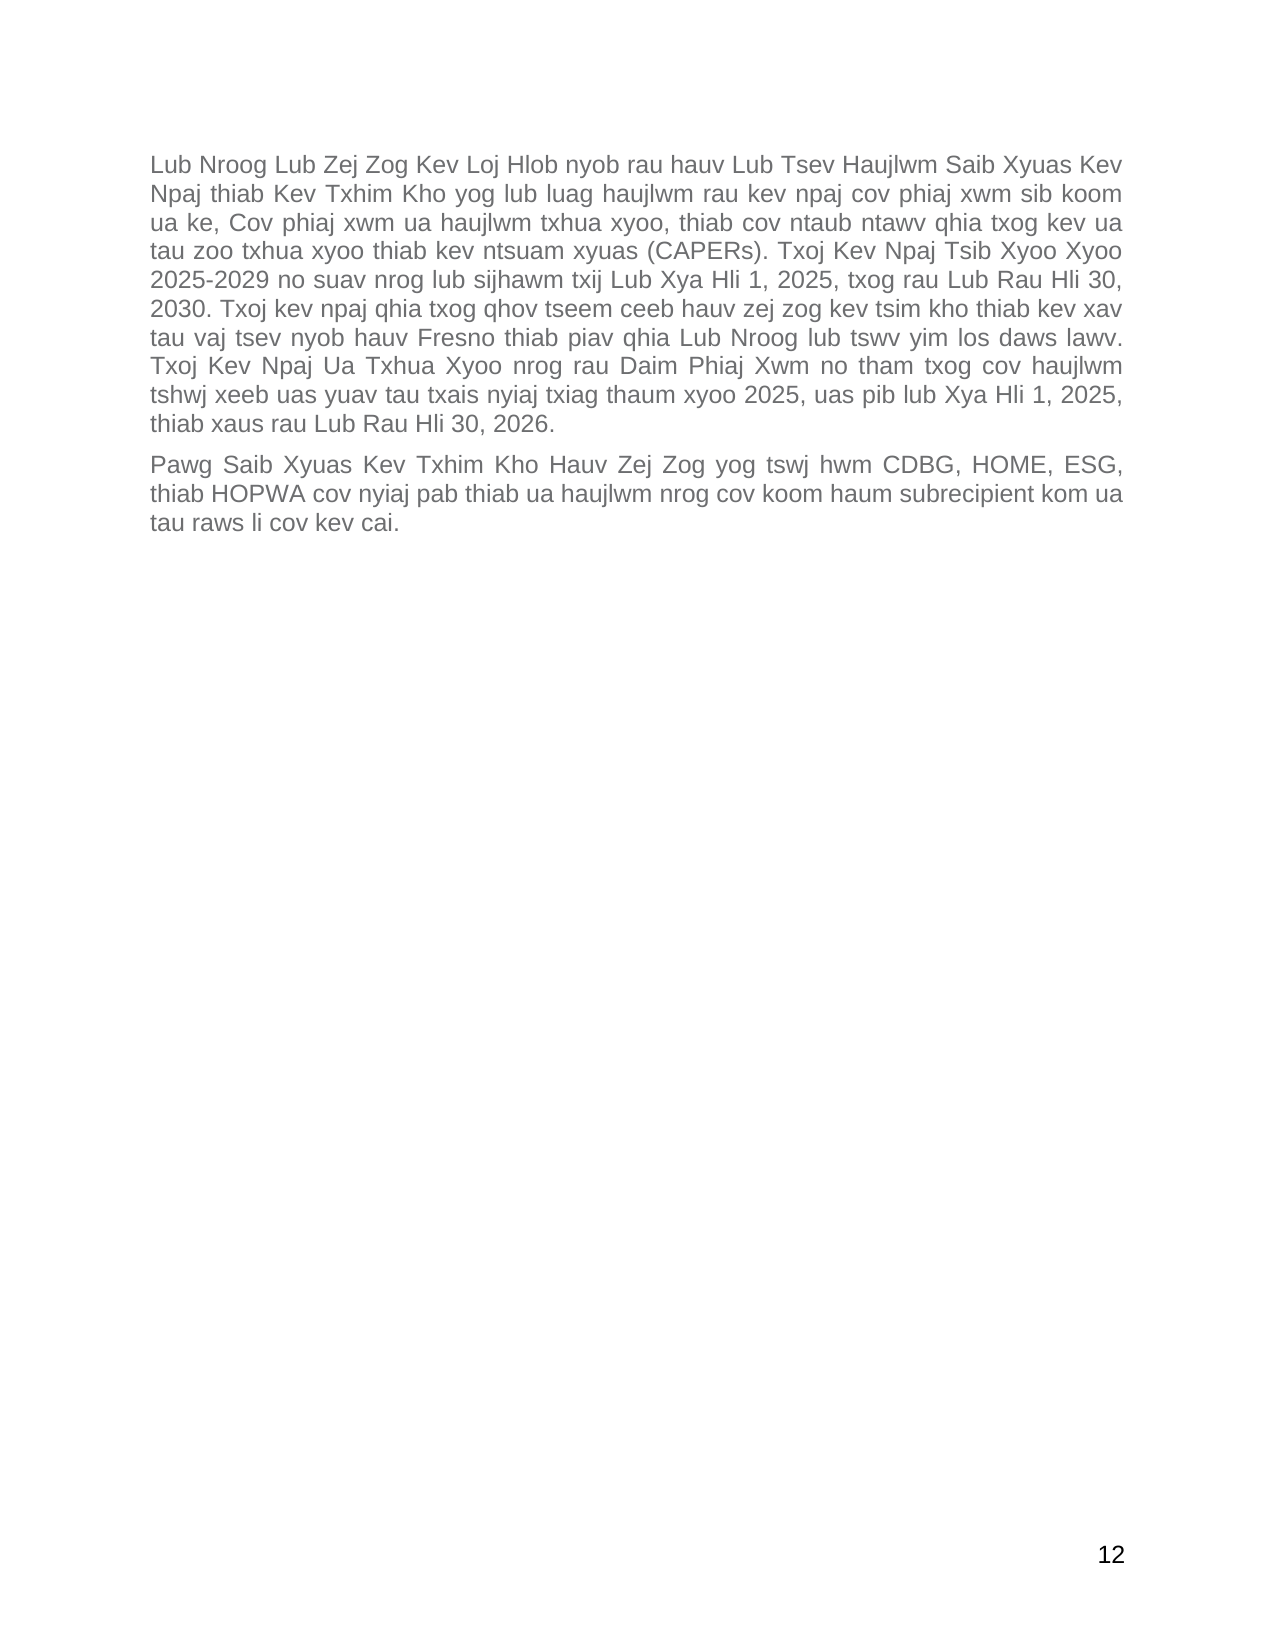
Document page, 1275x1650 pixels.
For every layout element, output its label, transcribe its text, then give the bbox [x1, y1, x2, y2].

text Lub Nroog Lub Zej Zog Kev Loj Hlob nyob rau hauv Lub Tsev Haujlwm Saib Xyuas Kev Npaj thiab Kev Txhim Kho yog lub luag haujlwm rau kev npaj cov phiaj xwm sib koom ua ke, Cov phiaj xwm ua haujlwm txhua xyoo, thiab cov ntaub ntawv qhia txog kev ua tau zoo txhua xyoo thiab kev ntsuam xyuas (CAPERs). Txoj Kev Npaj Tsib Xyoo Xyoo 2025-2029 no suav nrog lub sijhawm txij Lub Xya Hli 1, 2025, txog rau Lub Rau Hli 30, 2030. Txoj kev npaj qhia txog qhov tseem ceeb hauv zej zog kev tsim kho thiab kev xav tau vaj tsev nyob hauv Fresno thiab piav qhia Lub Nroog lub tswv yim los daws lawv. Txoj Kev Npaj Ua Txhua Xyoo nrog rau Daim Phiaj Xwm no tham txog cov haujlwm tshwj xeeb uas yuav tau txais nyiaj txiag thaum xyoo 2025, uas pib lub Xya Hli 1, 2025, thiab xaus rau Lub Rau Hli 30, 2026. [150, 150, 1125, 437]
text Pawg Saib Xyuas Kev Txhim Kho Hauv Zej Zog yog tswj hwm CDBG, HOME, ESG, thiab HOPWA cov nyiaj pab thiab ua haujlwm nrog cov koom haum subrecipient kom ua tau raws li cov kev cai. [150, 450, 1125, 536]
